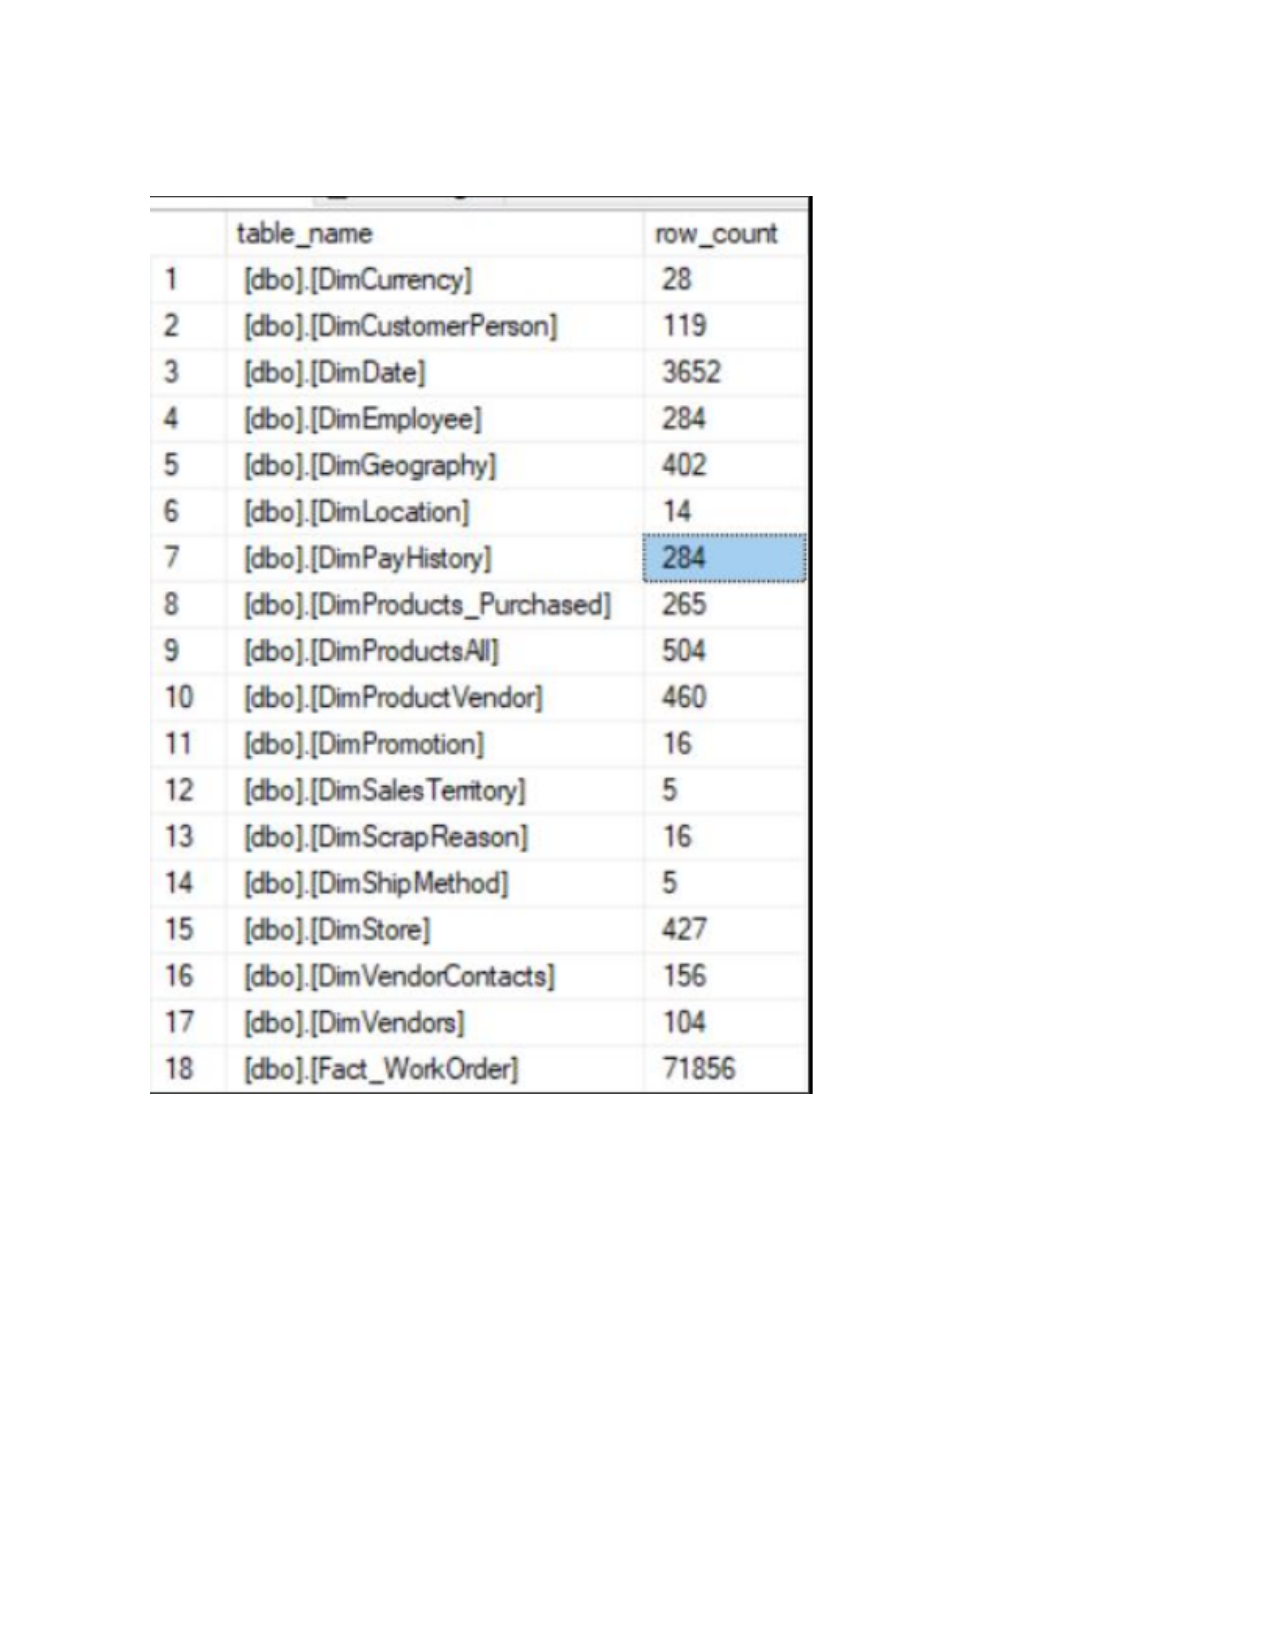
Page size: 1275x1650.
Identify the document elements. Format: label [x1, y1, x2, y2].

picture [150, 196, 813, 1094]
